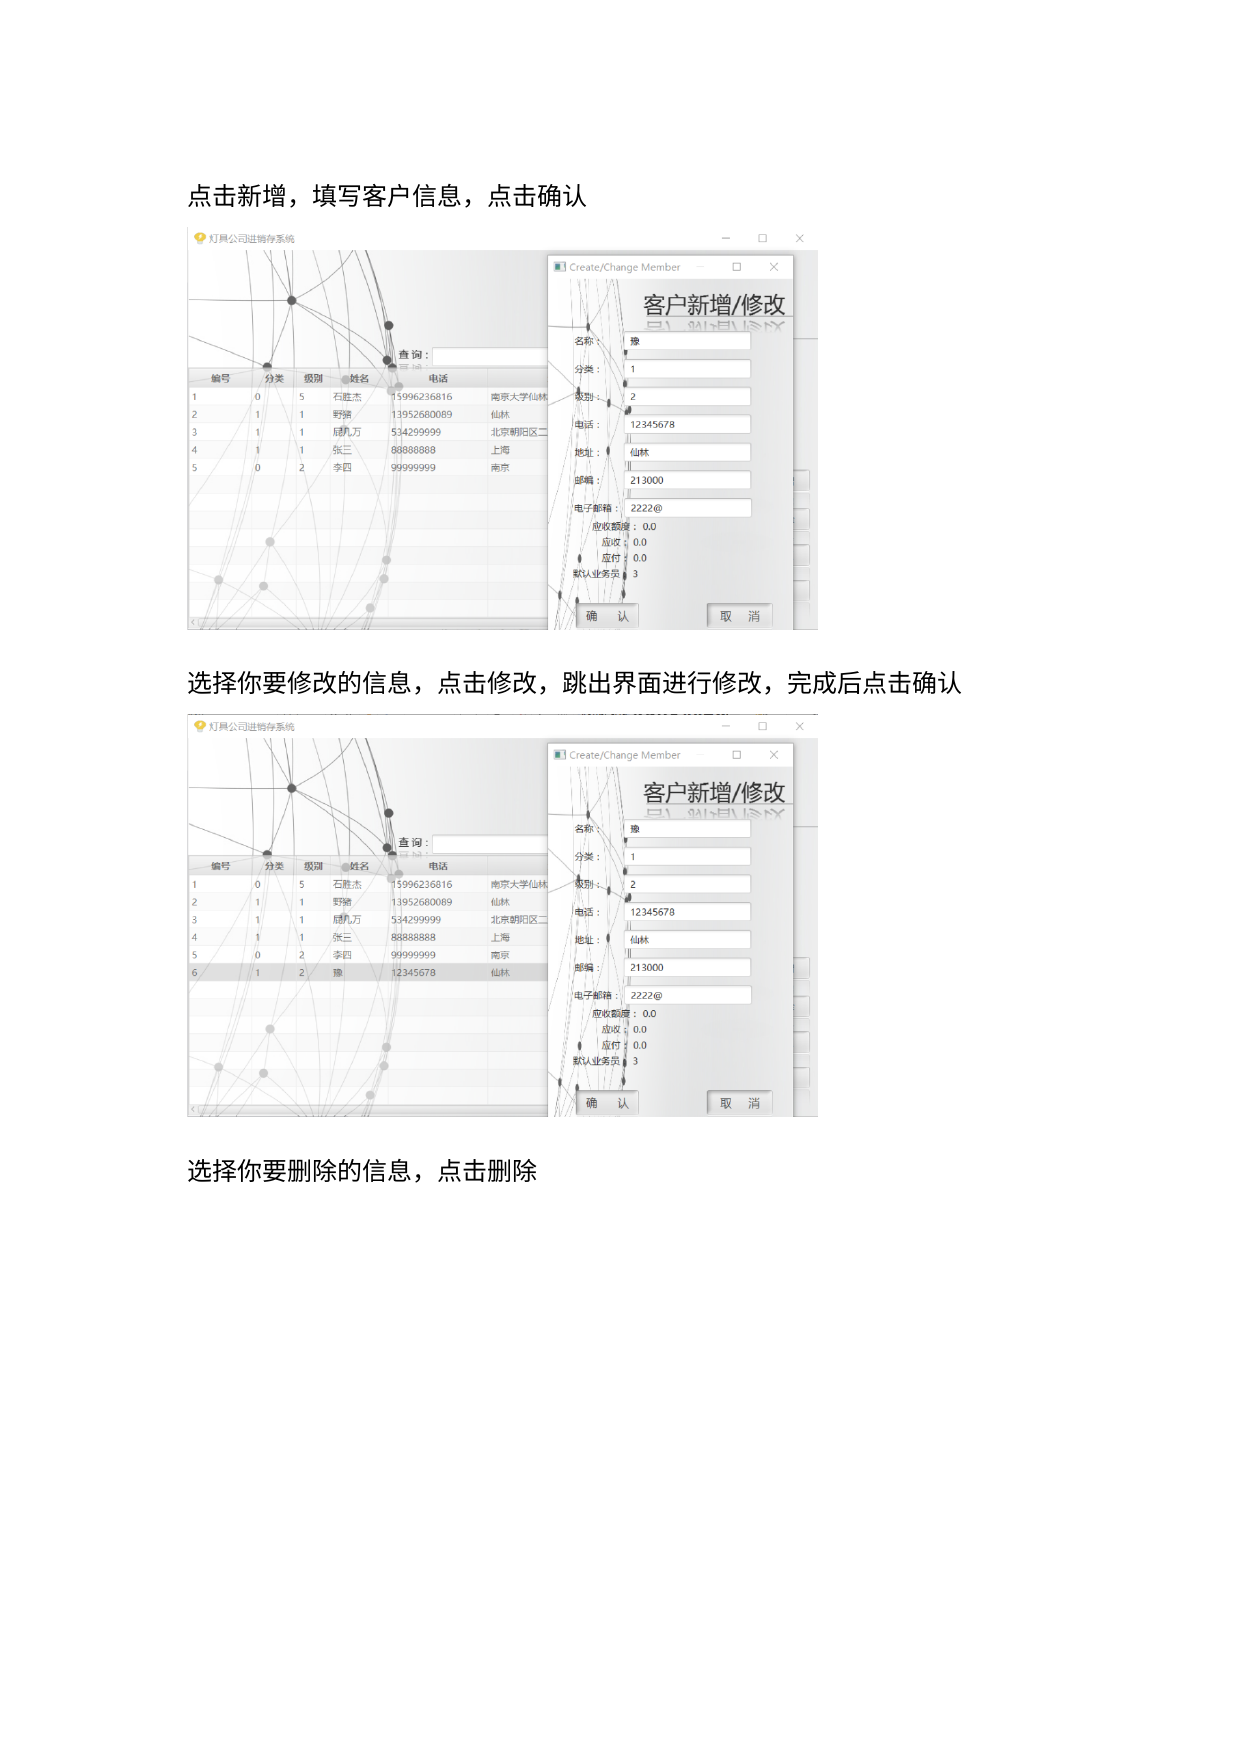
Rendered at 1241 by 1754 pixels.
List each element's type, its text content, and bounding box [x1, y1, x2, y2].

text 点击新增，填写客户信息，点击确认 [187, 162, 1053, 227]
picture [187, 714, 818, 1117]
text 选择你要删除的信息，点击删除 [187, 1137, 1053, 1202]
picture [187, 227, 818, 630]
text 选择你要修改的信息，点击修改，跳出界面进行修改，完成后点击确认 [187, 649, 1053, 714]
